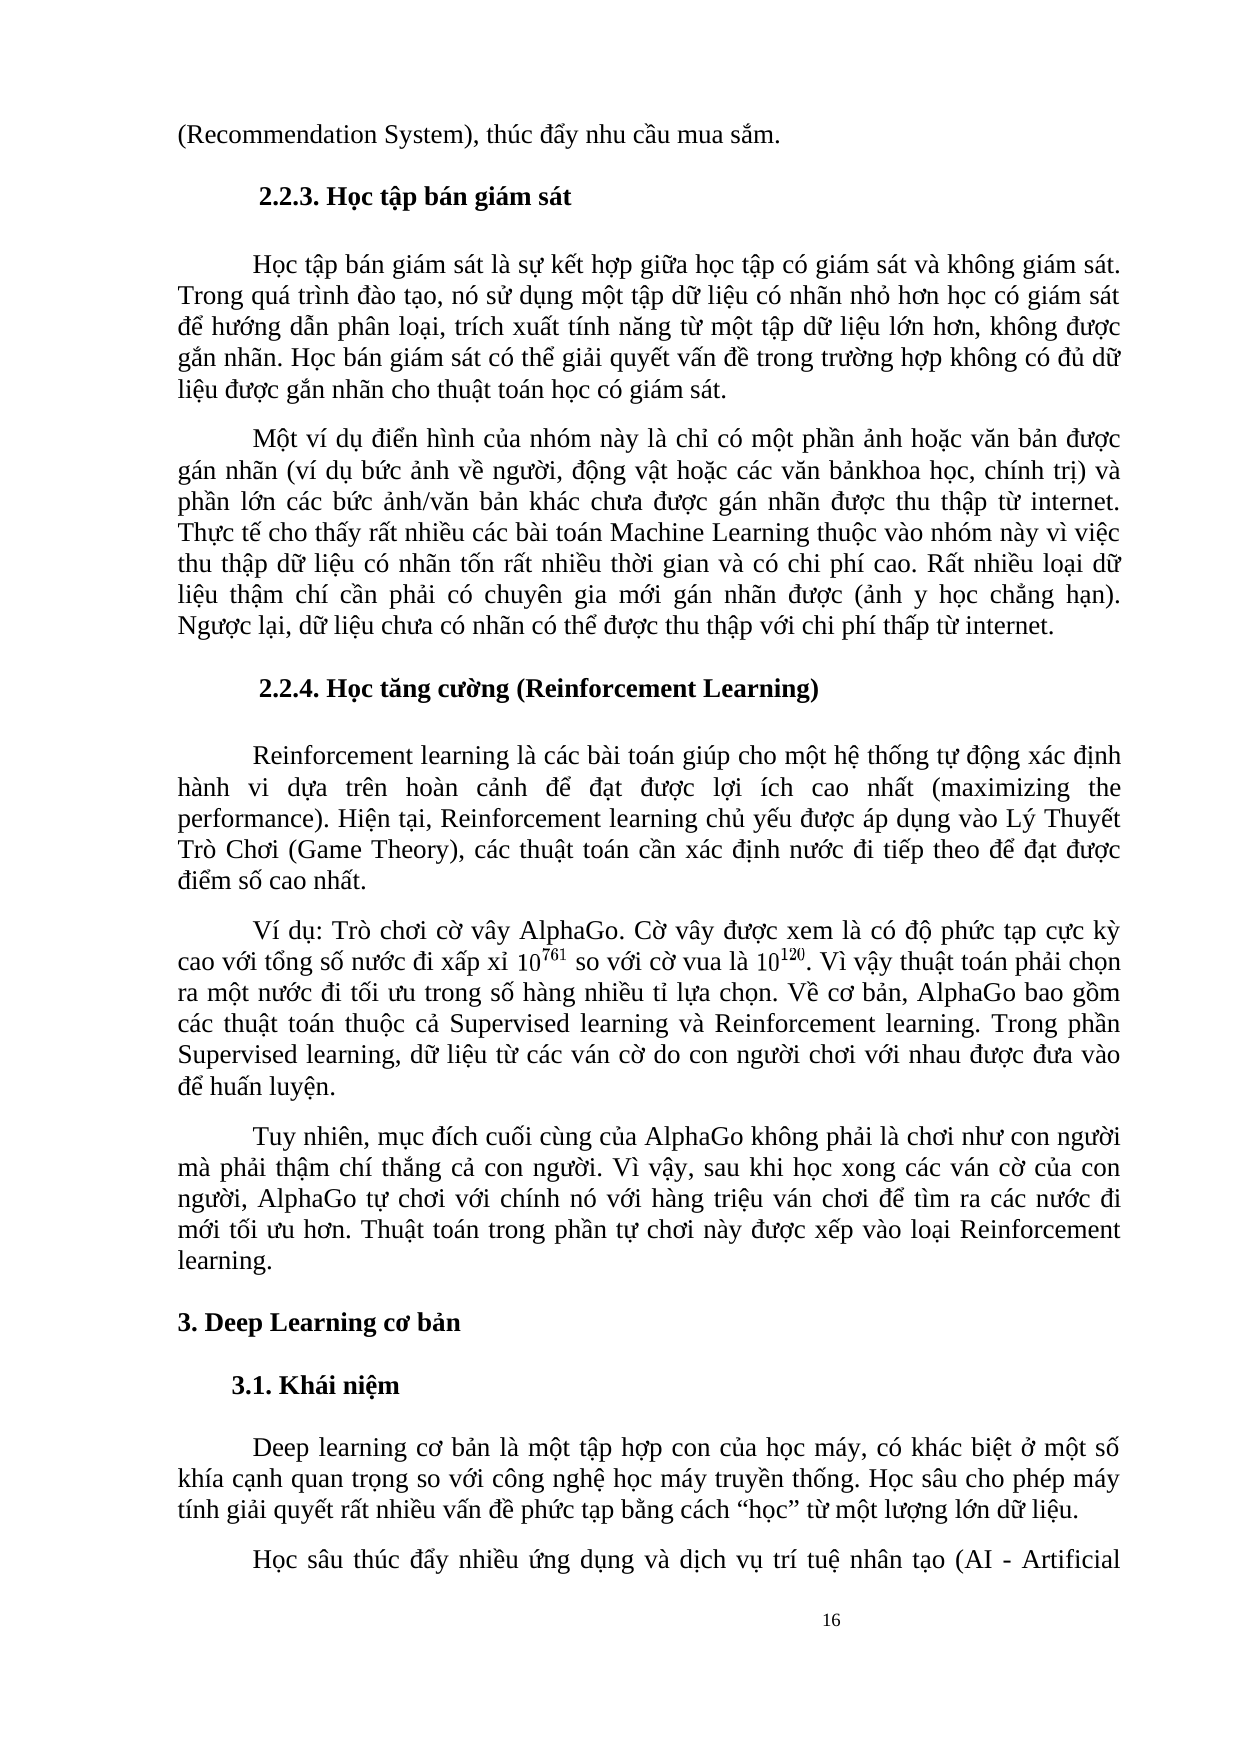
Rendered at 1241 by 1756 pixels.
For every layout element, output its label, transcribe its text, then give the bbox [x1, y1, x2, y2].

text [177, 118, 1122, 149]
text Tuy nhiên, mục đích cuối cùng của AlphaGo không phải là chơi như con người mà phải thậm chí thắng cả con người. Vì vậy, sau khi học xong các ván cờ của con người, AlphaGo tự chơi với chính nó với hàng triệu ván chơi để tìm ra các nước đi mới tối ưu hơn. Thuật toán trong phần tự chơi này được xếp vào loại Reinforcement learning. [177, 1119, 1122, 1275]
text Reinforcement learning là các bài toán giúp cho một hệ thống tự động xác định hành vi dựa trên hoàn cảnh để đạt được lợi ích cao nhất (maximizing the performance). Hiện tại, Reinforcement learning chủ yếu được áp dụng vào Lý Thuyết Trò Chơi (Game Theory), các thuật toán cần xác định nước đi tiếp theo để đạt được điểm số cao nhất. [177, 739, 1122, 895]
subtitle 2.2.3. Học tập bán giám sát [258, 181, 1122, 212]
text Một ví dụ điển hình của nhóm này là chỉ có một phần ảnh hoặc văn bản được gán nhãn (ví dụ bức ảnh về người, động vật hoặc các văn bảnkhoa học, chính trị) và phần lớn các bức ảnh/văn bản khác chưa được gán nhãn được thu thập từ internet. Thực tế cho thấy rất nhiều các bài toán Machine Learning thuộc vào nhóm này vì việc thu thập dữ liệu có nhãn tốn rất nhiều thời gian và có chi phí cao. Rất nhiều loại dữ liệu thậm chí cần phải có chuyên gia mới gán nhãn được (ảnh y học chẳng hạn). Ngược lại, dữ liệu chưa có nhãn có thể được thu thập với chi phí thấp từ internet. [177, 423, 1122, 641]
text Deep learning cơ bản là một tập hợp con của học máy, có khác biệt ở một số khía cạnh quan trọng so với công nghệ học máy truyền thống. Học sâu cho phép máy tính giải quyết rất nhiều vấn đề phức tạp bằng cách “học” từ một lượng lớn dữ liệu. [177, 1431, 1122, 1525]
subtitle 3.1. Khái niệm [231, 1369, 1122, 1400]
picture [516, 948, 569, 971]
text Học tập bán giám sát là sự kết hợp giữa học tập có giám sát và không giám sát. Trong quá trình đào tạo, nó sử dụng một tập dữ liệu có nhãn nhỏ hơn học có giám sát để hướng dẫn phân loại, trích xuất tính năng từ một tập dữ liệu lớn hơn, không được gắn nhãn. Học bán giám sát có thể giải quyết vấn đề trong trường hợp không có đủ dữ liệu được gắn nhãn cho thuật toán học có giám sát. [177, 248, 1122, 404]
picture [756, 948, 806, 971]
subtitle 3. Deep Learning cơ bản [177, 1307, 1122, 1338]
text Ví dụ: Trò chơi cờ vây AlphaGo. Cờ vây được xem là có độ phức tạp cực kỳ cao với tổng số nước đi xấp xỉ so với cờ vua là . Vì vậy thuật toán phải chọn ra một nước đi tối ưu trong số hàng nhiều tỉ lựa chọn. Về cơ bản, AlphaGo bao gồm các thuật toán thuộc cả Supervised learning và Reinforcement learning. Trong phần Supervised learning, dữ liệu từ các ván cờ do con người chơi với nhau được đưa vào để huấn luyện. [177, 914, 1122, 1101]
subtitle 2.2.4. Học tăng cường (Reinforcement Learning) [258, 672, 1122, 703]
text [177, 1543, 1122, 1575]
